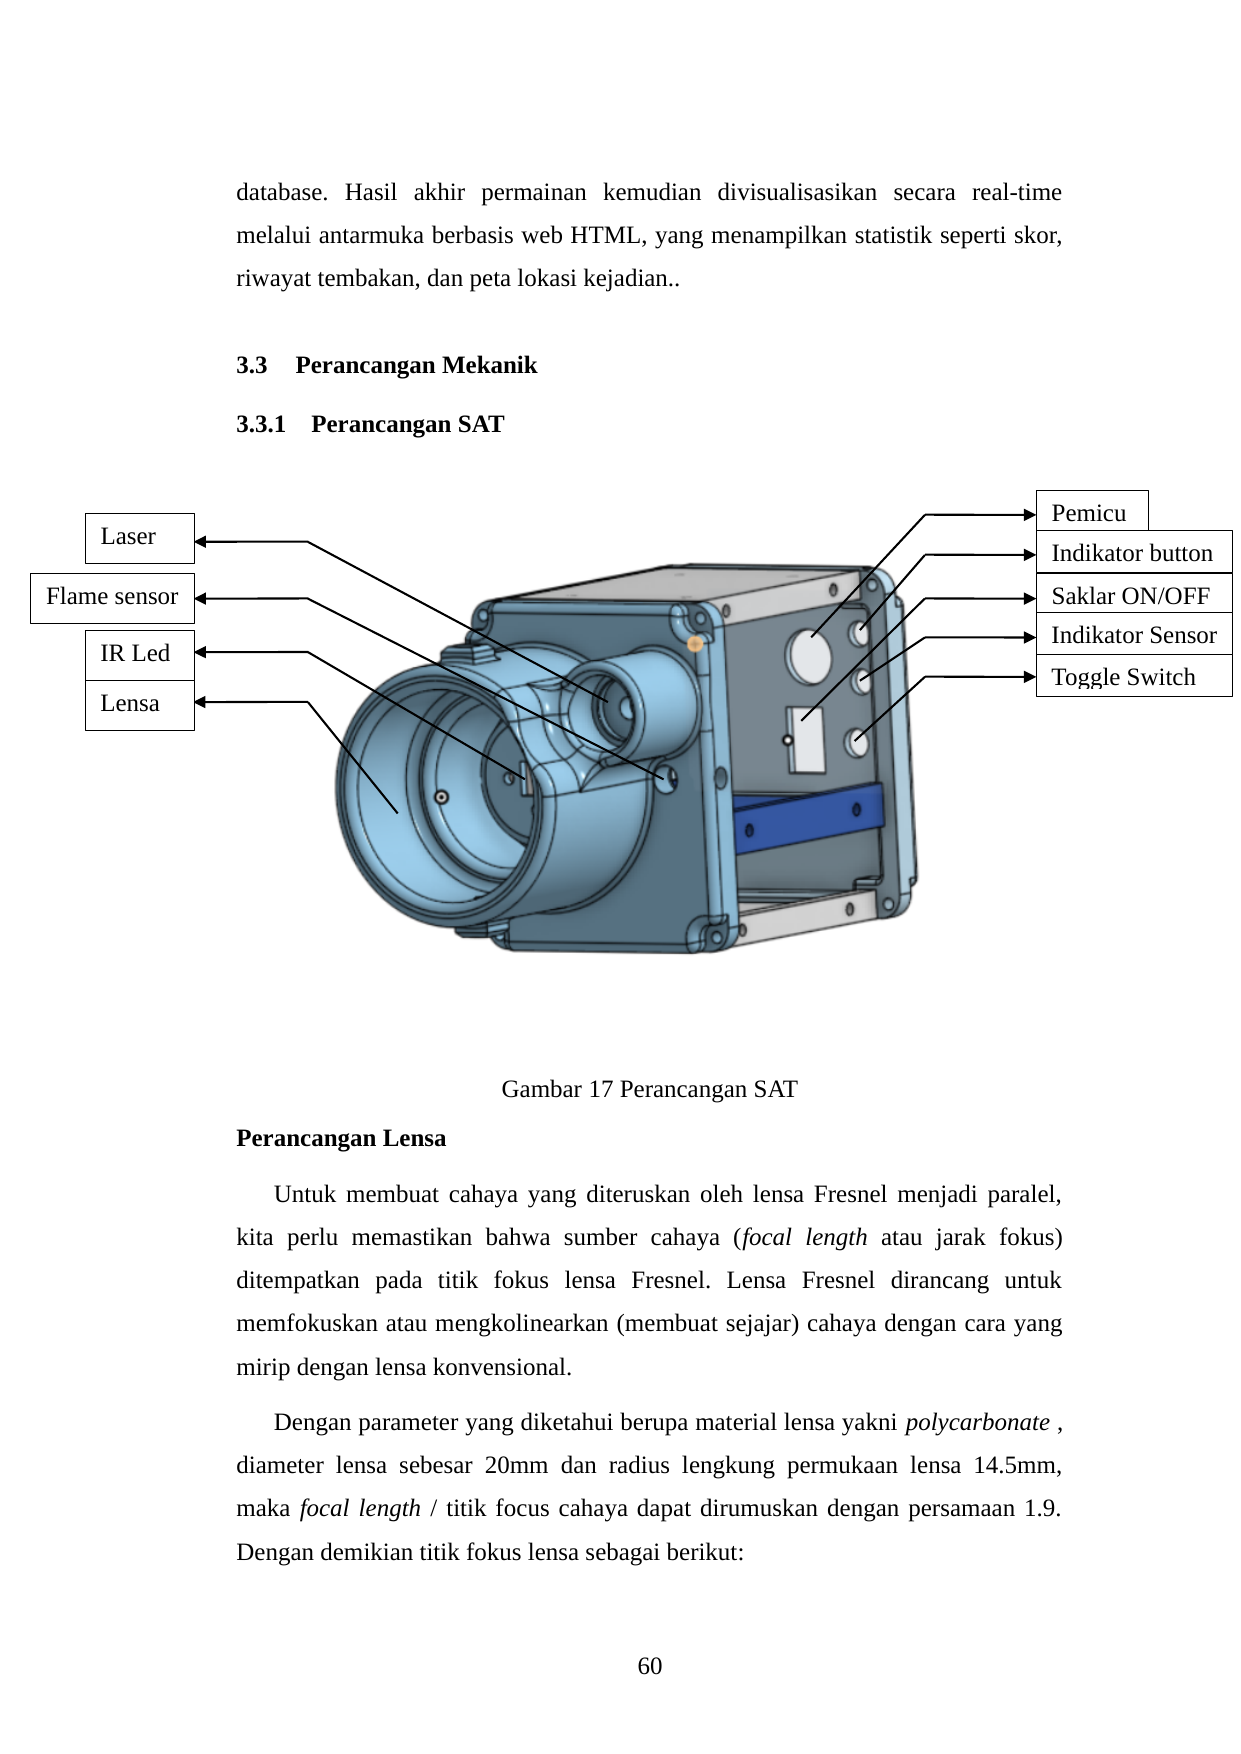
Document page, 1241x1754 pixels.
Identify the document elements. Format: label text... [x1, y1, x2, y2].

subtitle Perancangan SAT [236, 409, 1063, 438]
text Gambar 17 Perancangan SAT [236, 1074, 1063, 1103]
picture [236, 455, 1063, 1041]
subtitle Perancangan Mekanik [236, 350, 1063, 378]
text Dengan parameter yang diketahui berupa material lensa yakni polycarbonate , diameter lensa sebesar 20mm dan radius lengkung permukaan lensa 14.5mm, maka focal length / titik focus cahaya dapat dirumuskan dengan persamaan 1.9. Dengan demikian titik fokus lensa sebagai berikut: [236, 1407, 1063, 1565]
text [236, 177, 1063, 292]
text Perancangan Lensa [236, 1123, 1063, 1152]
text Untuk membuat cahaya yang diteruskan oleh lensa Fresnel menjadi paralel, kita perlu memastikan bahwa sumber cahaya (focal length atau jarak fokus) ditempatkan pada titik fokus lensa Fresnel. Lensa Fresnel dirancang untuk memfokuskan atau mengkolinearkan (membuat sejajar) cahaya dengan cara yang mirip dengan lensa konvensional. [236, 1179, 1063, 1380]
